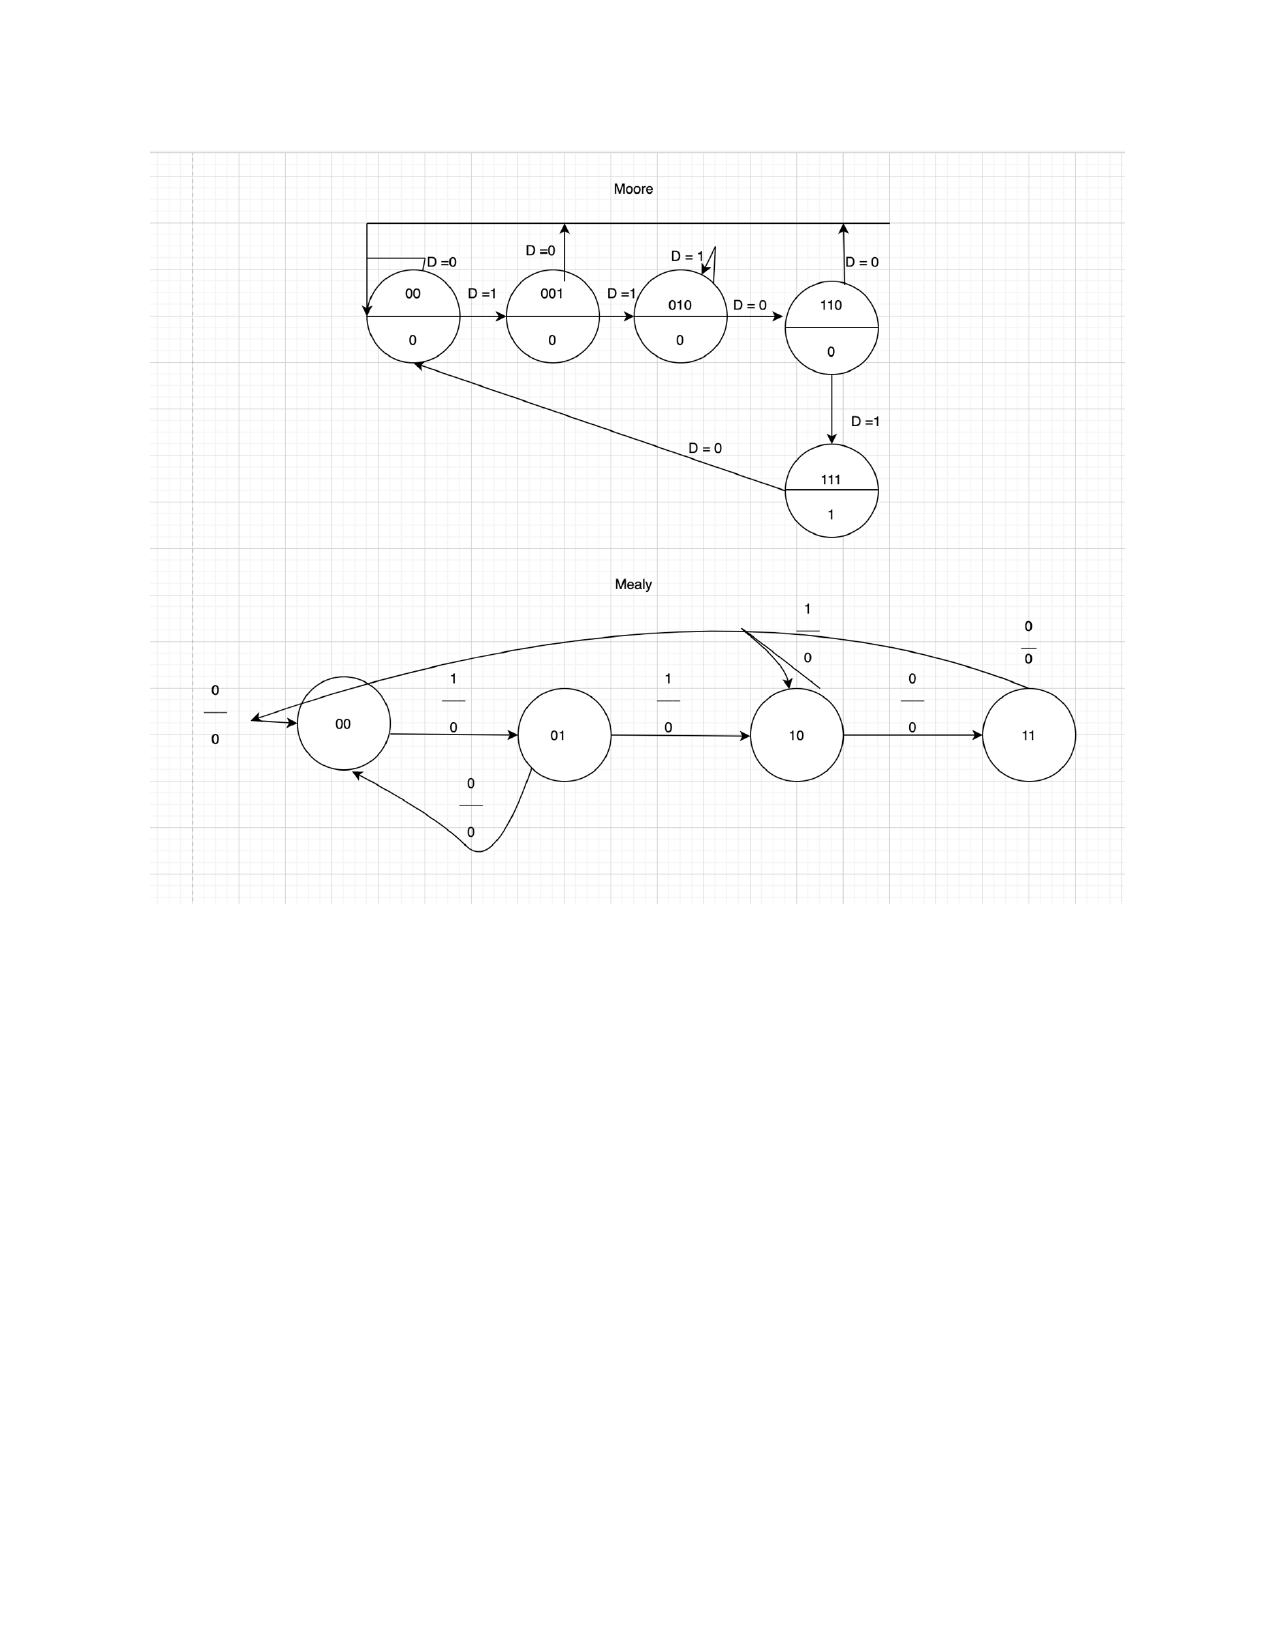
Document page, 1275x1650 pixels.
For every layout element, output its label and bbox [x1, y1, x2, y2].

picture [150, 150, 1125, 904]
